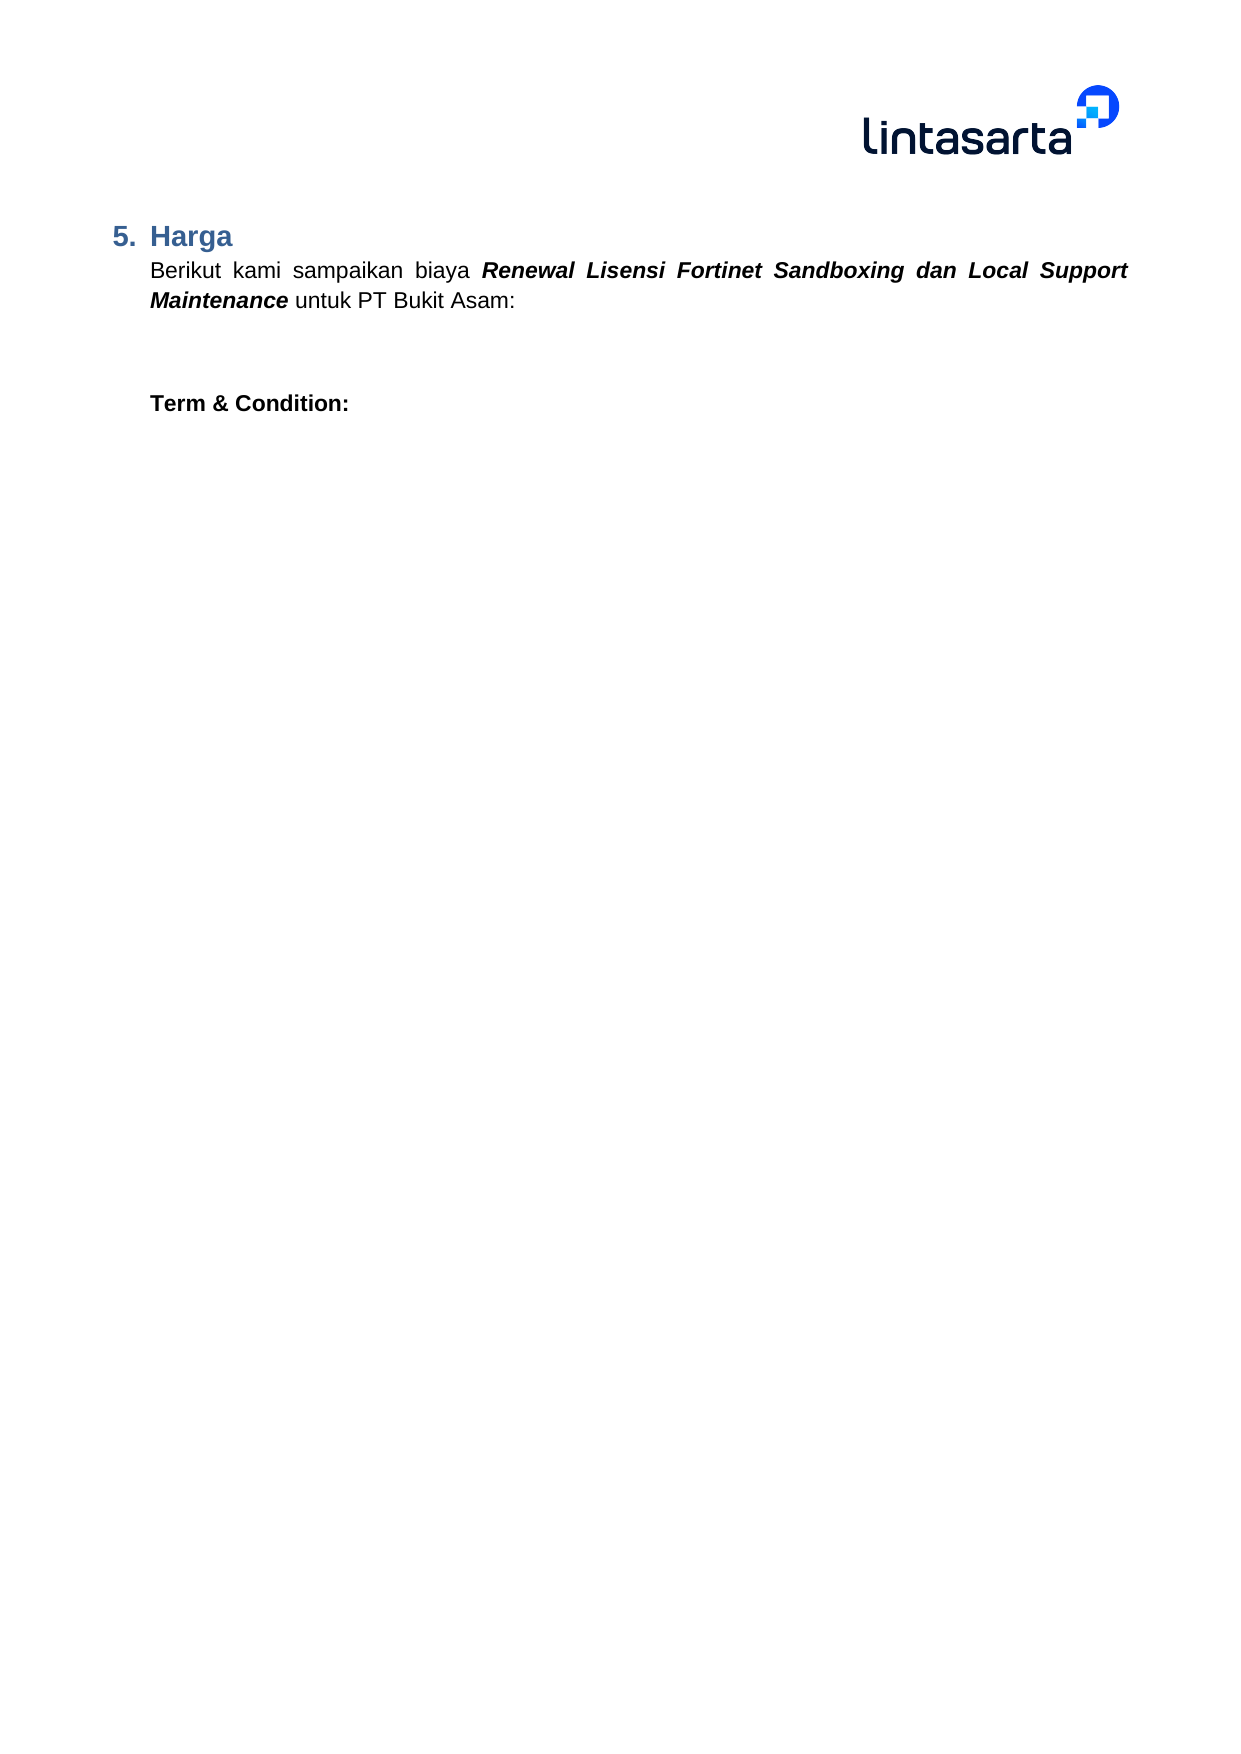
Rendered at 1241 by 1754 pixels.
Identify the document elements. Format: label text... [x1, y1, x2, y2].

text Term & Condition: [150, 389, 1128, 416]
subtitle Harga [112, 219, 1128, 252]
picture [856, 75, 1129, 169]
text Berikut kami sampaikan biaya Renewal Lisensi Fortinet Sandboxing dan Local Support Maintenance untuk PT Bukit Asam: [150, 257, 1128, 314]
